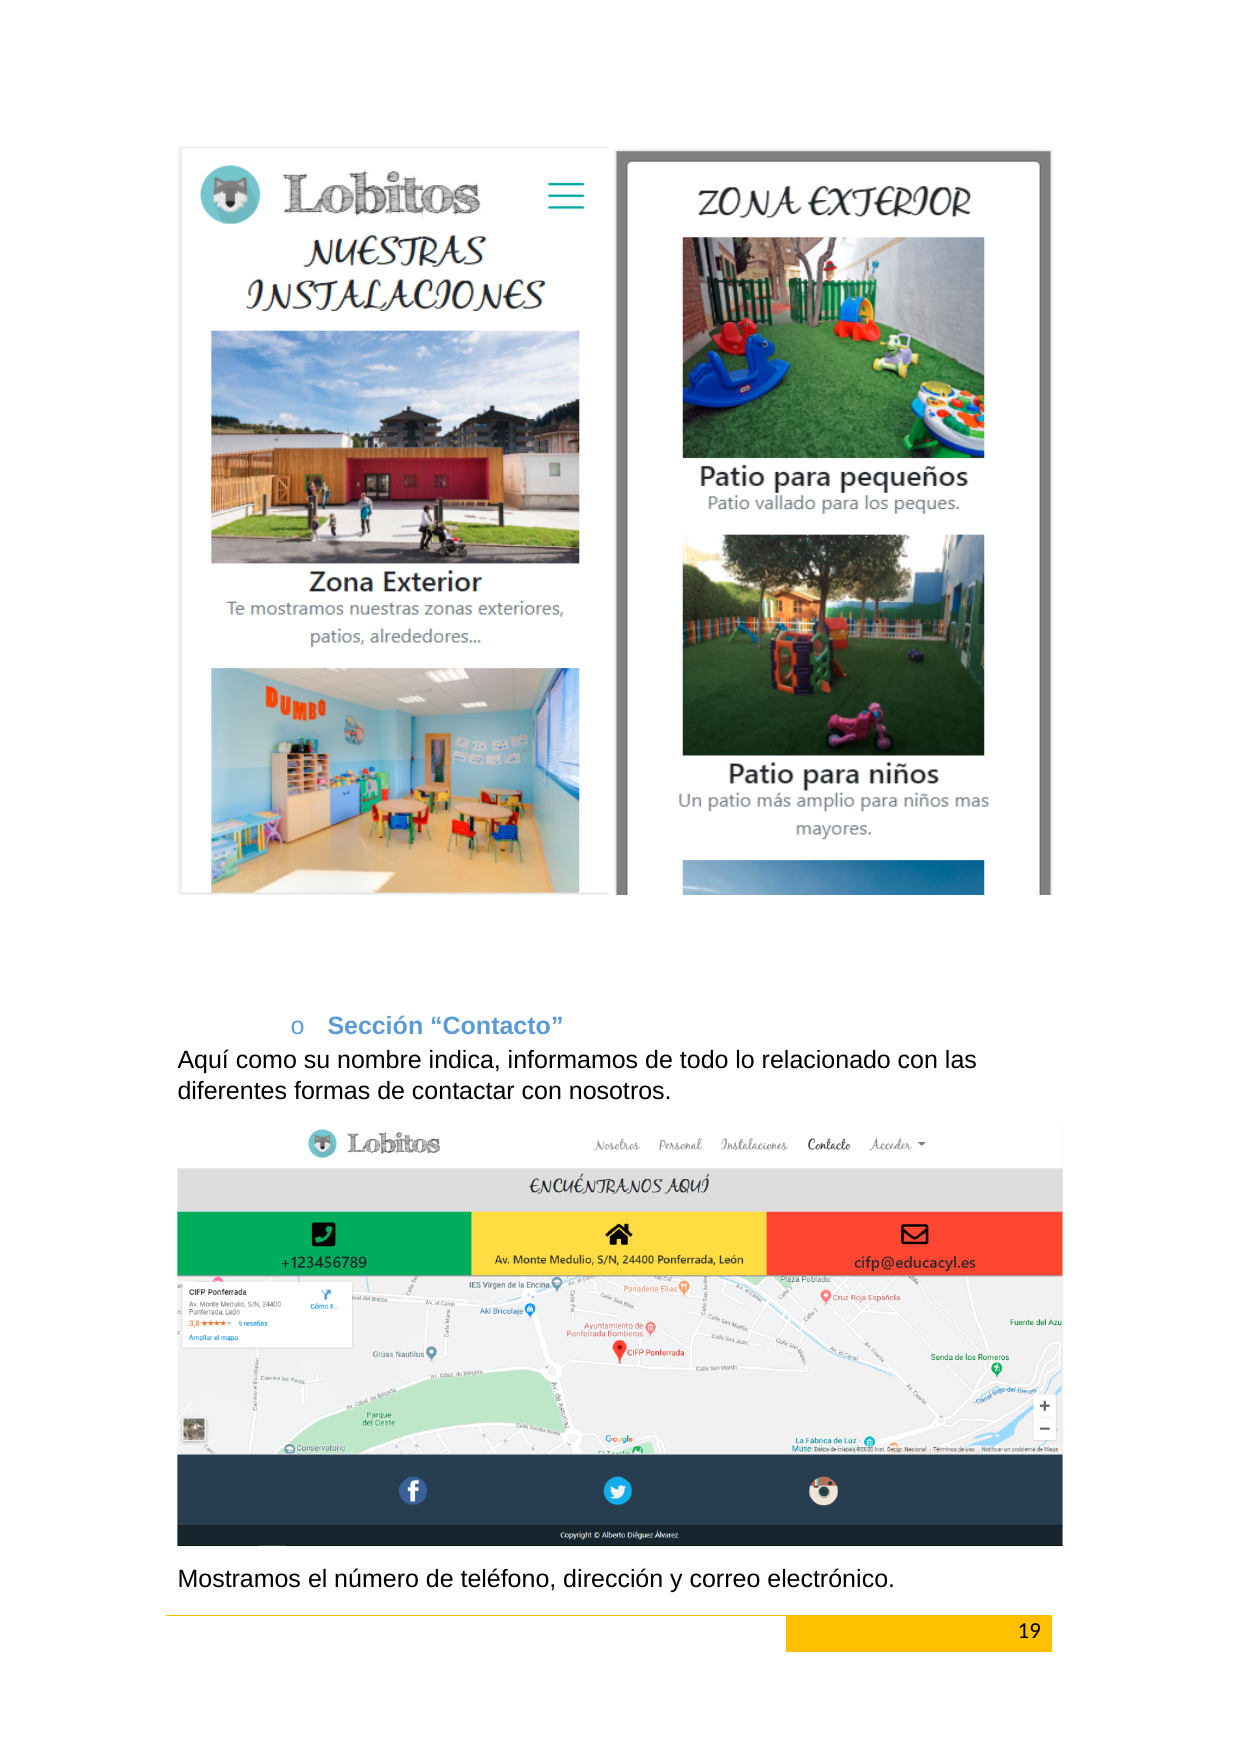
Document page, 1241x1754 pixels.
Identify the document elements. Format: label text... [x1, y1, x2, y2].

picture [177, 147, 609, 895]
text Aquí como su nombre indica, informamos de todo lo relacionado con las diferentes formas de contactar con nosotros. [177, 1044, 1063, 1104]
subtitle Sección “Contacto” [290, 1011, 1063, 1042]
picture [177, 1123, 1064, 1546]
text Mostramos el número de teléfono, dirección y correo electrónico. [177, 1564, 1063, 1593]
picture [613, 149, 1053, 895]
